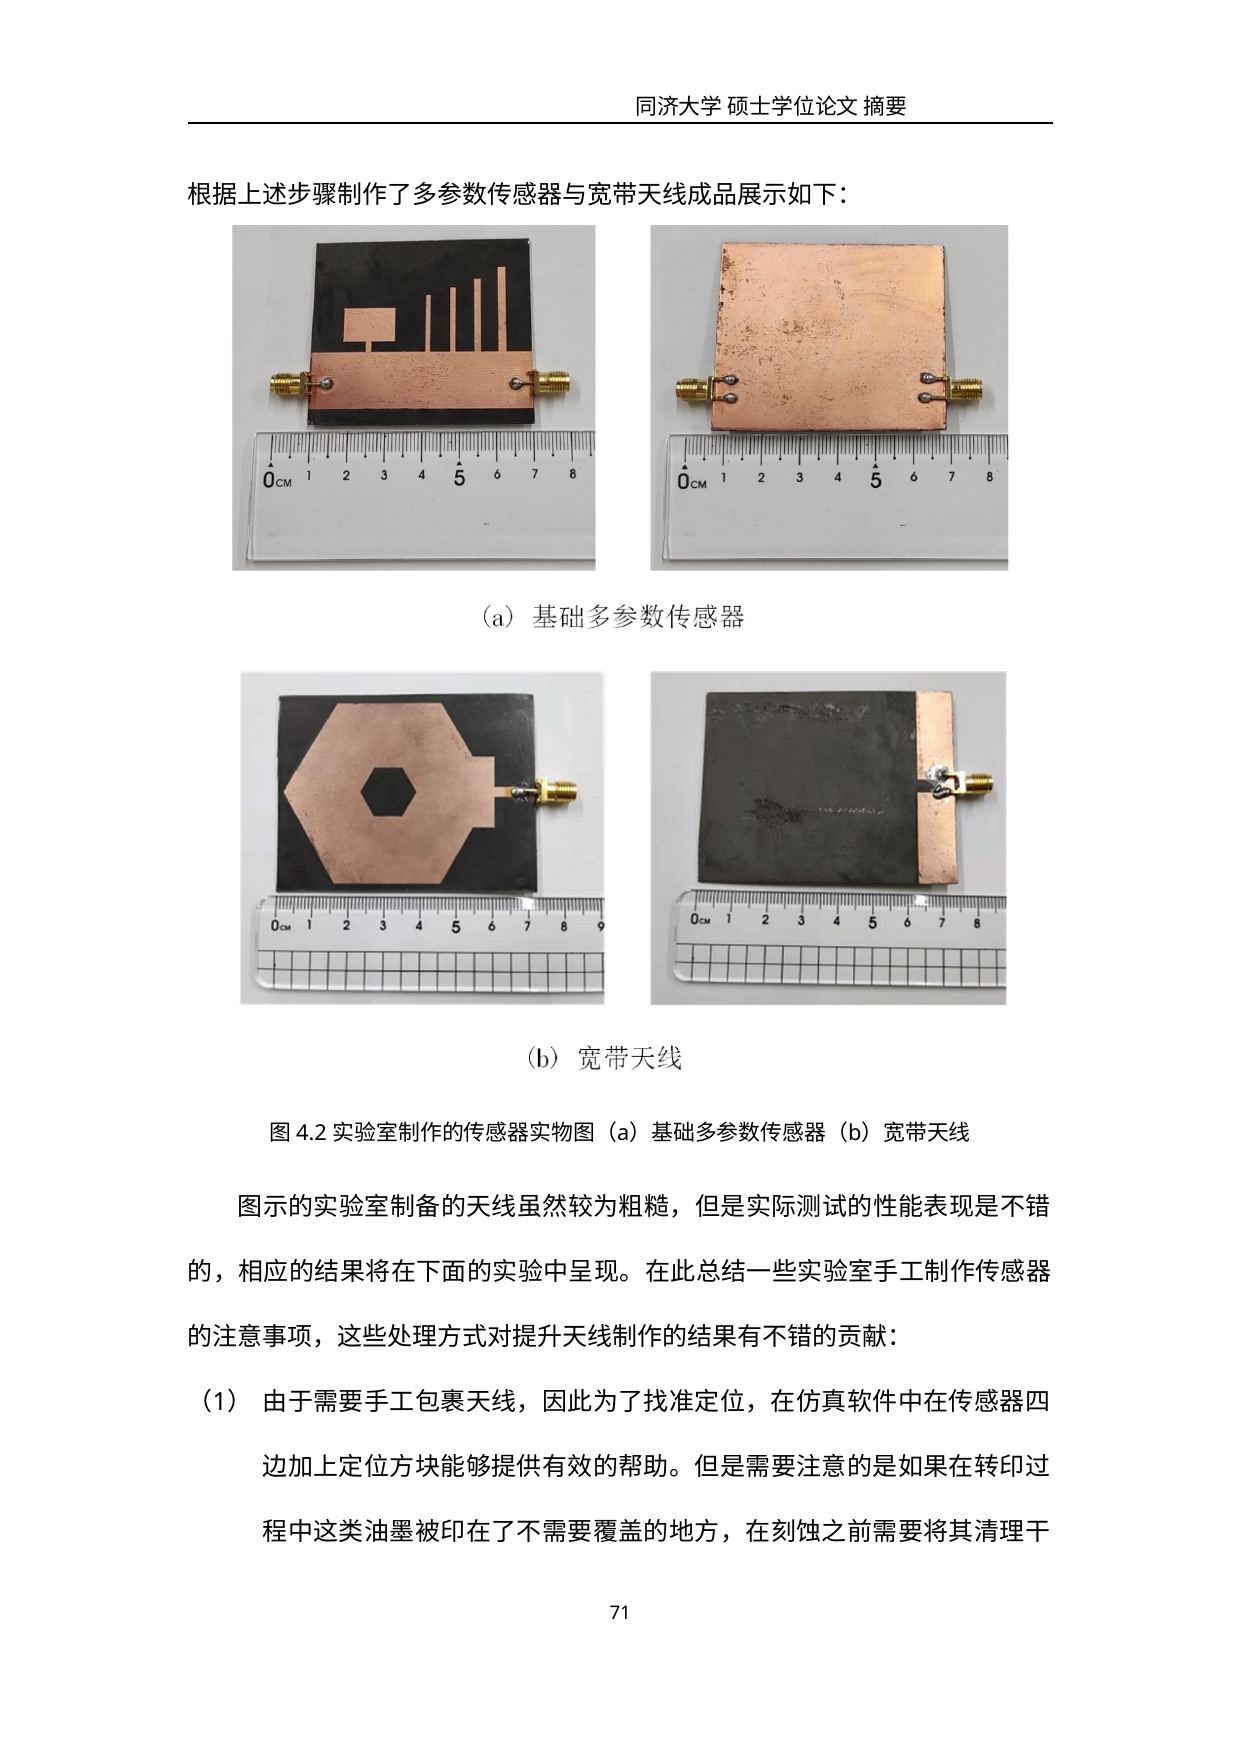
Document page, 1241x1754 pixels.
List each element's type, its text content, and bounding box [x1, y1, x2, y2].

picture [231, 224, 1009, 1085]
text 图4.2 实验室制作的传感器实物图（a）基础多参数传感器（b）宽带天线 [187, 1115, 1053, 1147]
text 根据上述步骤制作了多参数传感器与宽带天线成品展示如下： [187, 160, 1053, 225]
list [187, 1367, 1053, 1562]
text 图示的实验室制备的天线虽然较为粗糙，但是实际测试的性能表现是不错的，相应的结果将在下面的实验中呈现。在此总结一些实验室手工制作传感器的注意事项，这些处理方式对提升天线制作的结果有不错的贡献： [187, 1172, 1053, 1367]
